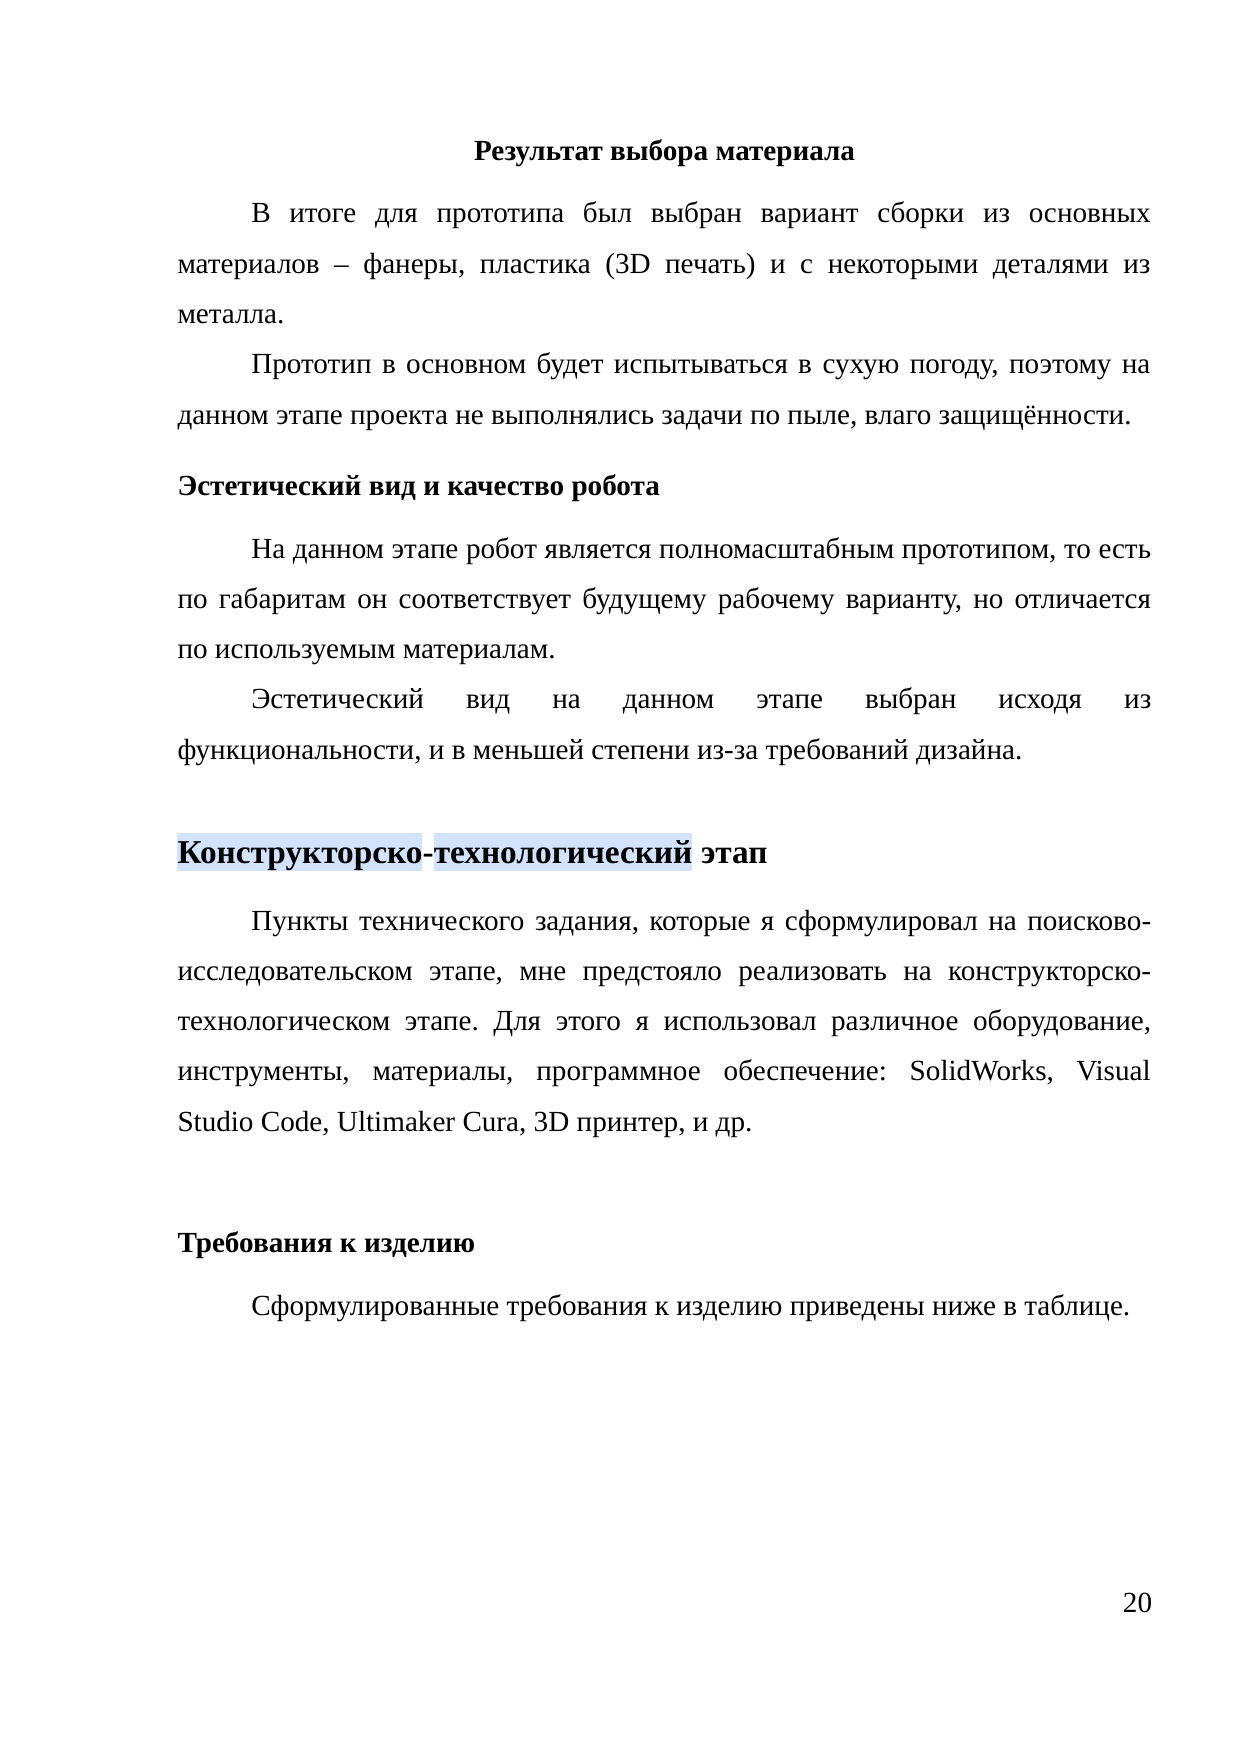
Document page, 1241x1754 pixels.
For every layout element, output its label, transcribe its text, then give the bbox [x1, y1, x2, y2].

subtitle Конструкторско-технологический этап [692, 833, 1152, 871]
subtitle Требования к изделию [177, 1225, 1152, 1259]
text В итоге для прототипа был выбран вариант сборки из основных материалов – фанеры, пластика (3D печать) и с некоторыми деталями из металла. [177, 196, 1152, 330]
subtitle Результат выбора материала [177, 133, 1152, 166]
text Пункты технического задания, которые я сформулировал на поисково-исследовательском этапе, мне предстояло реализовать на конструкторско-технологическом этапе. Для этого я использовал различное оборудование, инструменты, материалы, программное обеспечение: SolidWorks, Visual Studio Code, Ultimaker Cura, 3D принтер, и др. [177, 903, 1152, 1137]
text Сформулированные требования к изделию приведены ниже в таблице. [177, 1288, 1152, 1322]
subtitle Эстетический вид и качество робота [177, 468, 1152, 501]
text Эстетический вид на данном этапе выбран исходя из функциональности, и в меньшей степени из-за требований дизайна. [177, 682, 1152, 766]
text На данном этапе робот является полномасштабным прототипом, то есть по габаритам он соответствует будущему рабочему варианту, но отличается по используемым материалам. [177, 531, 1152, 665]
text Прототип в основном будет испытываться в сухую погоду, поэтому на данном этапе проекта не выполнялись задачи по пыле, влаго защищённости. [177, 346, 1152, 430]
